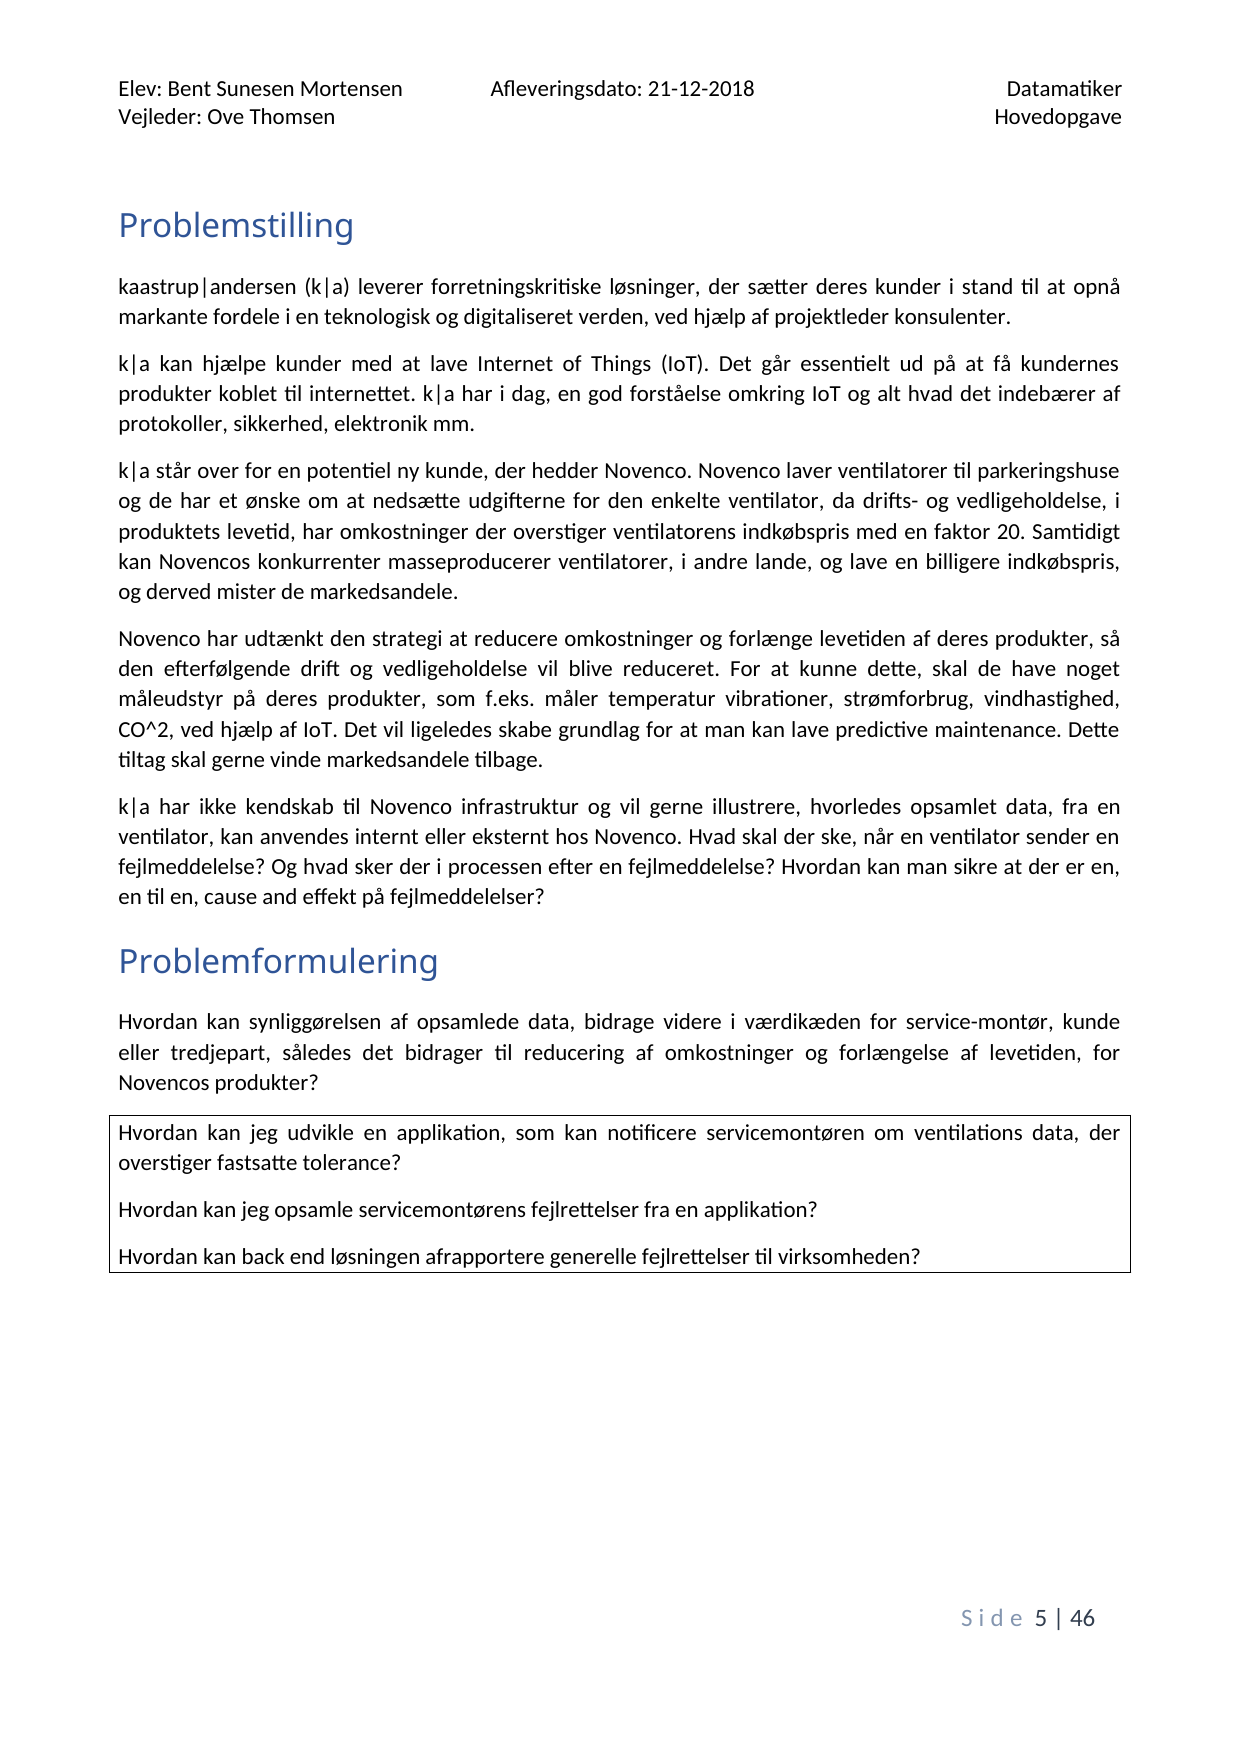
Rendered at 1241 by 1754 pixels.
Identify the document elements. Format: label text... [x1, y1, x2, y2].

subtitle Problemstilling [118, 202, 1122, 248]
text k|a har ikke kendskab til Novenco infrastruktur og vil gerne illustrere, hvorledes opsamlet data, fra en ventilator, kan anvendes internt eller eksternt hos Novenco. Hvad skal der ske, når en ventilator sender en fejlmeddelelse? Og hvad sker der i processen efter en fejlmeddelelse? Hvordan kan man sikre at der er en, en til en, cause and effekt på fejlmeddelelser? [118, 792, 1122, 910]
text Hvordan kan jeg opsamle servicemontørens fejlrettelser fra en applikation? [110, 1192, 1130, 1223]
text kaastrup|andersen (k|a) leverer forretningskritiske løsninger, der sætter deres kunder i stand til at opnå markante fordele i en teknologisk og digitaliseret verden, ved hjælp af projektleder konsulenter. [118, 272, 1122, 330]
text Hvordan kan jeg udvikle en applikation, som kan notificere servicemontøren om ventilations data, der overstiger fastsatte tolerance? [110, 1116, 1130, 1176]
text k|a står over for en potentiel ny kunde, der hedder Novenco. Novenco laver ventilatorer til parkeringshuse og de har et ønske om at nedsætte udgifterne for den enkelte ventilator, da drifts- og vedligeholdelse, i produktets levetid, har omkostninger der overstiger ventilatorens indkøbspris med en faktor 20. Samtidigt kan Novencos konkurrenter masseproducerer ventilatorer, i andre lande, og lave en billigere indkøbspris, og derved mister de markedsandele. [118, 456, 1122, 605]
text k|a kan hjælpe kunder med at lave Internet of Things (IoT). Det går essentielt ud på at få kundernes produkter koblet til internettet. k|a har i dag, en god forståelse omkring IoT og alt hvad det indebærer af protokoller, sikkerhed, elektronik mm. [118, 349, 1122, 437]
text Novenco har udtænkt den strategi at reducere omkostninger og forlænge levetiden af deres produkter, så den efterfølgende drift og vedligeholdelse vil blive reduceret. For at kunne dette, skal de have noget måleudstyr på deres produkter, som f.eks. måler temperatur vibrationer, strømforbrug, vindhastighed, CO^2, ved hjælp af IoT. Det vil ligeledes skabe grundlag for at man kan lave predictive maintenance. Dette tiltag skal gerne vinde markedsandele tilbage. [118, 624, 1122, 773]
text Hvordan kan synliggørelsen af opsamlede data, bidrage videre i værdikæden for service-montør, kunde eller tredjepart, således det bidrager til reducering af omkostninger og forlængelse af levetiden, for Novencos produkter? [118, 1007, 1122, 1096]
text Hvordan kan back end løsningen afrapportere generelle fejlrettelser til virksomheden? [110, 1239, 1130, 1272]
subtitle Problemformulering [118, 938, 1122, 983]
